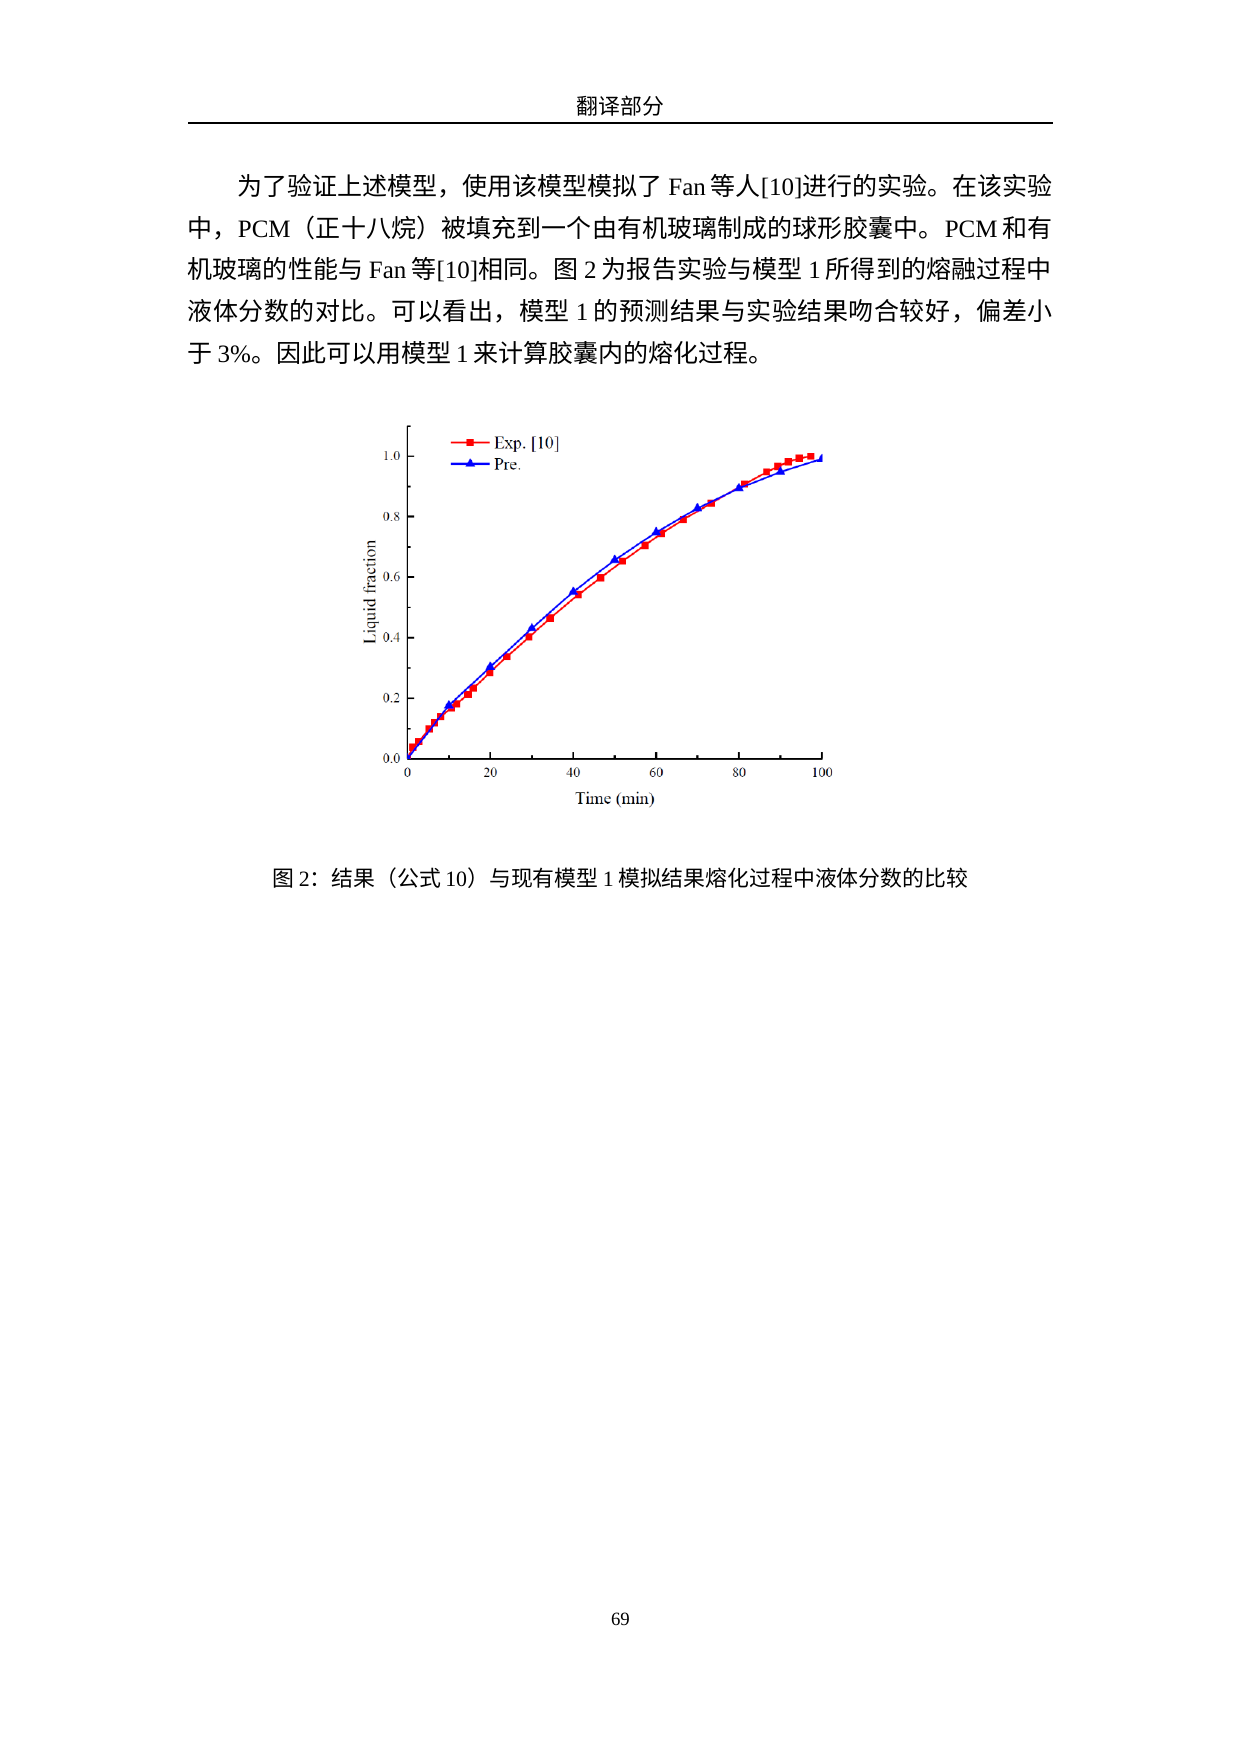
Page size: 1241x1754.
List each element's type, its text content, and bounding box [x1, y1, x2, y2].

text 为了验证上述模型，使用该模型模拟了Fan等人[10]进行的实验。在该实验中，PCM（正十八烷）被填充到一个由有机玻璃制成的球形胶囊中。PCM和有机玻璃的性能与Fan等[10]相同。图2为报告实验与模型1所得到的熔融过程中液体分数的对比。可以看出，模型1的预测结果与实验结果吻合较好，偏差小于3%。因此可以用模型1来计算胶囊内的熔化过程。 [187, 162, 1053, 370]
text 图2：结果（公式10）与现有模型1模拟结果熔化过程中液体分数的比较 [187, 854, 1053, 895]
